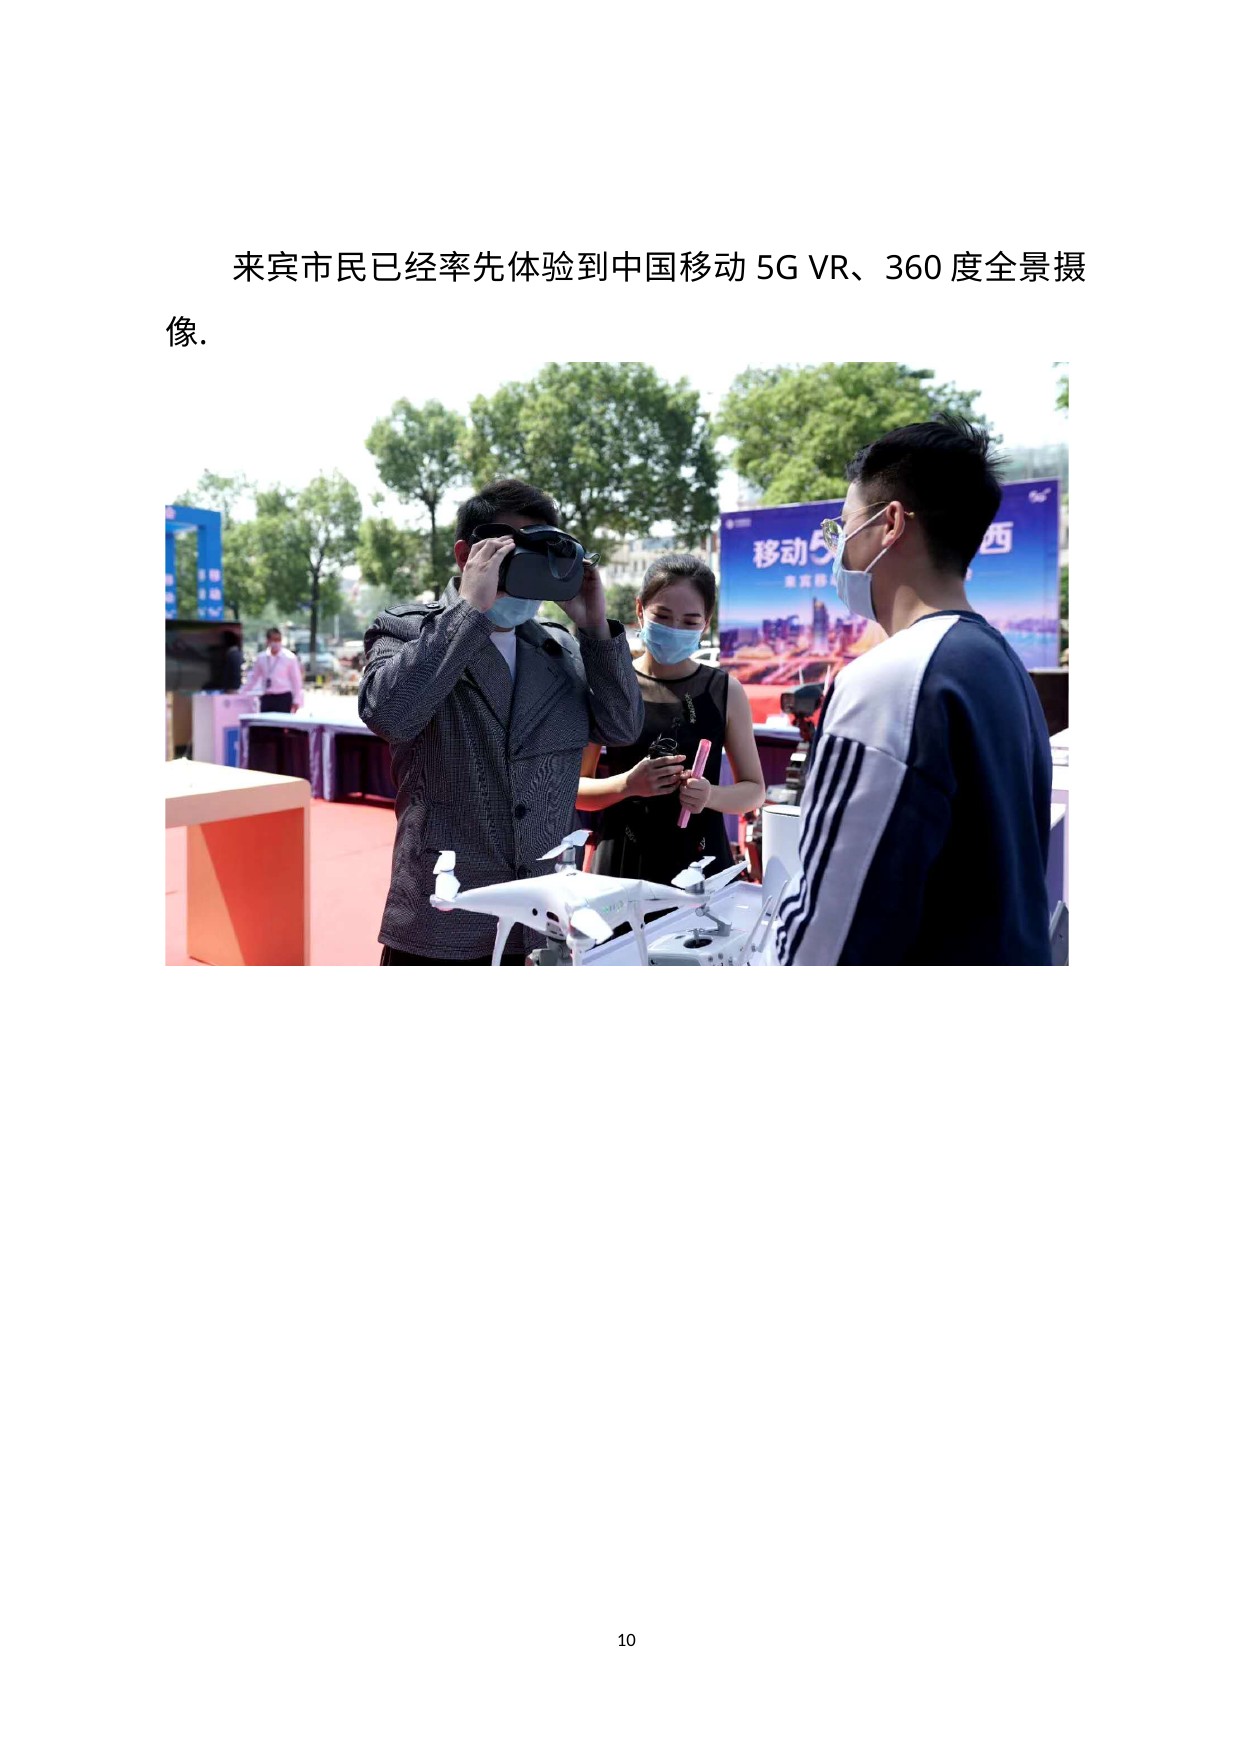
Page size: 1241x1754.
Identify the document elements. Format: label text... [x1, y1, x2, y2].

picture [165, 362, 1069, 966]
text 来宾市民已经率先体验到中国移动5G VR、360度全景摄像. [165, 233, 1087, 363]
